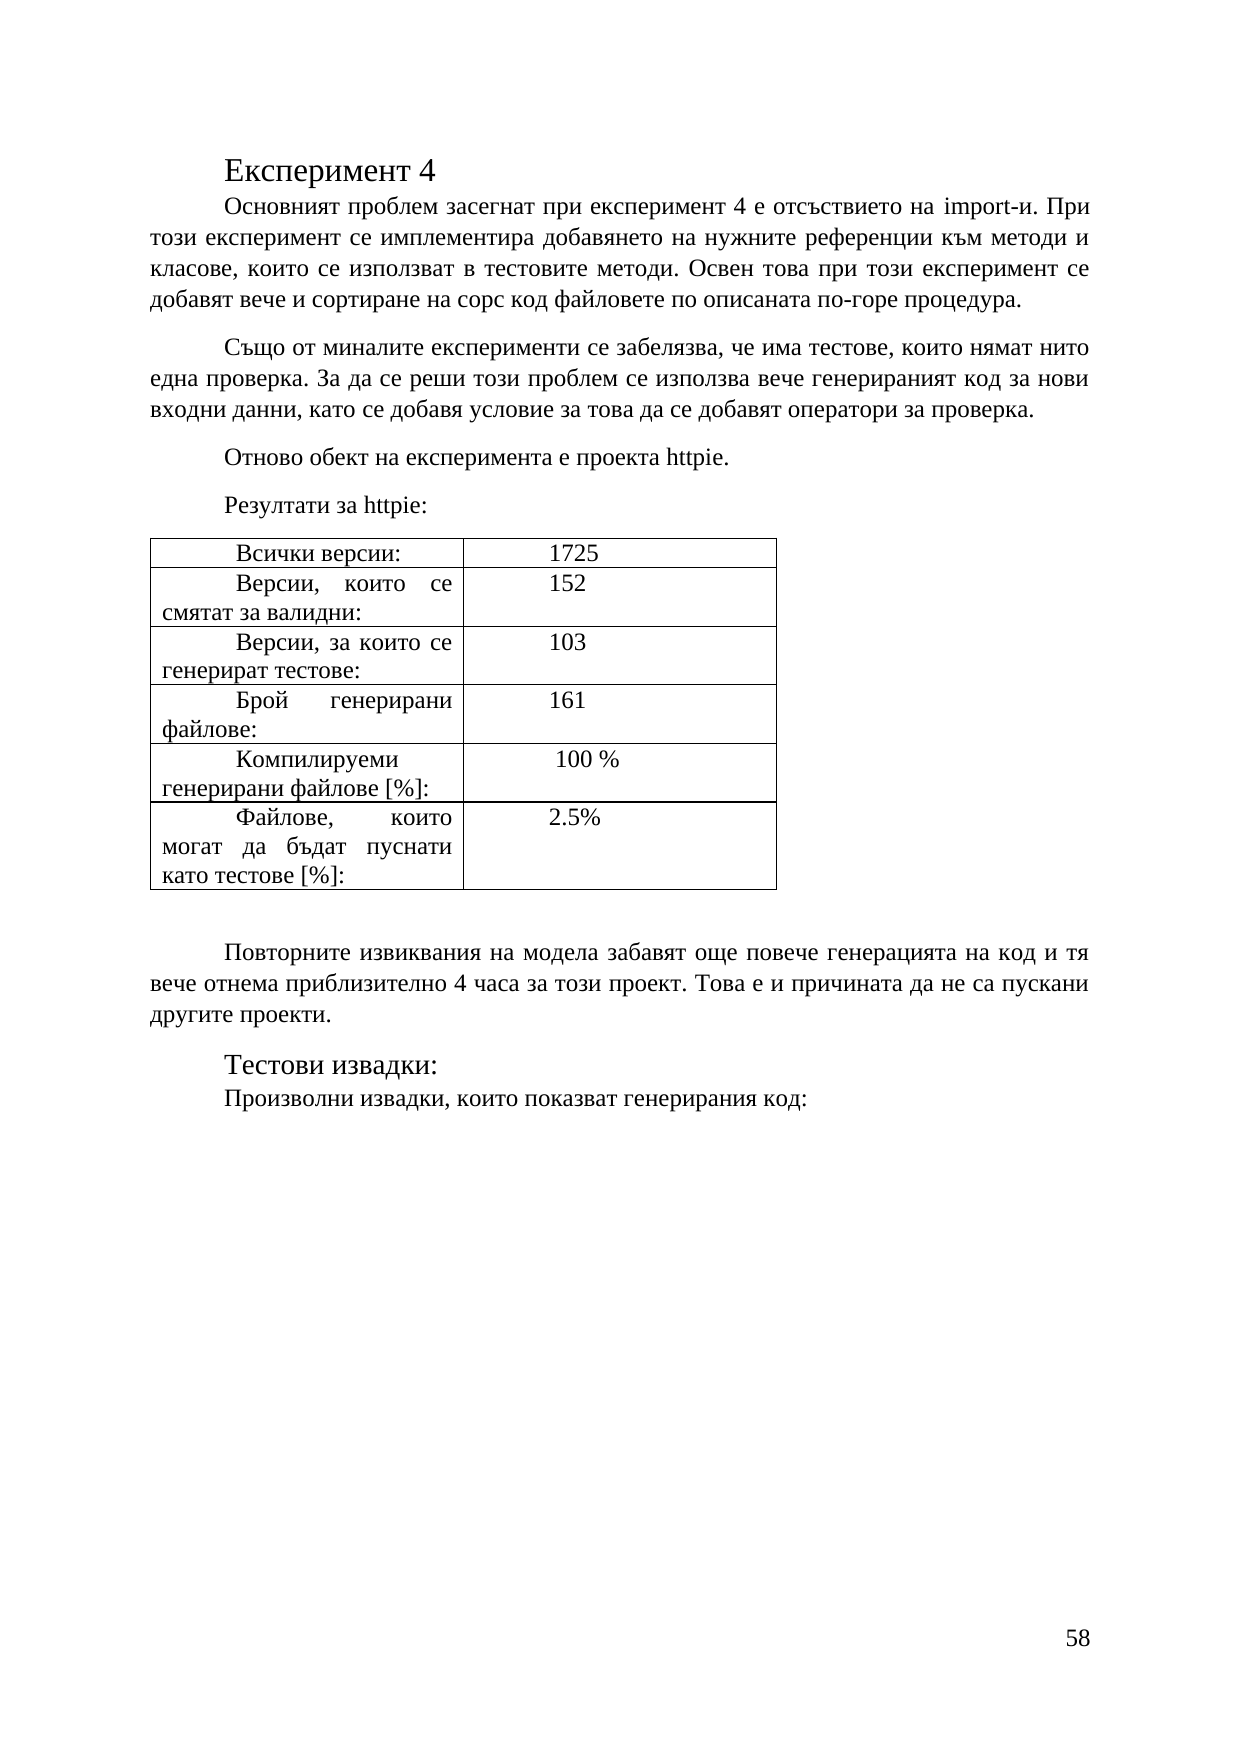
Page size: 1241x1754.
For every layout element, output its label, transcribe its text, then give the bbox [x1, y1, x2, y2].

table_cell 103 [464, 627, 776, 684]
table_cell Версии, за които се генерират тестове: [151, 627, 463, 684]
table_cell Брой генерирани файлове: [151, 685, 463, 743]
text Също от миналите експерименти се забелязва, че има тестове, които нямат нито една проверка. За да се реши този проблем се използва вече генерираният код за нови входни данни, като се добавя условие за това да се добавят оператори за проверка. [150, 332, 1090, 423]
text Повторните извиквания на модела забавят още повече генерацията на код и тя вече отнема приблизително 4 часа за този проект. Това е и причината да не са пускани другите проекти. [150, 937, 1090, 1028]
table_header 1725 [464, 539, 776, 567]
text Произволни извадки, които показват генерирания код: [150, 1083, 1090, 1112]
text Основният проблем засегнат при експеримент 4 е отсъствието на import-и. При този експеримент се имплементира добавянето на нужните референции към методи и класове, които се използват в тестовите методи. Освен това при този експеримент се добавят вече и сортиране на сорс код файловете по описаната по-горе процедура. [150, 191, 1090, 313]
table_cell 100 % [464, 744, 776, 801]
table_cell 2.5% [464, 803, 776, 889]
table_header Всички версии: [151, 539, 463, 567]
subtitle Експеримент 4 [150, 150, 1090, 188]
table_cell Файлове, които могат да бъдат пуснати като тестове [%]: [151, 803, 463, 889]
subtitle Тестови извадки: [150, 1047, 1090, 1081]
table_cell Версии, които се смятат за валидни: [151, 568, 463, 626]
text Резултати за httpie: [150, 490, 1090, 518]
table_cell 161 [464, 685, 776, 743]
text Отново обект на експеримента е проекта httpie. [150, 442, 1090, 471]
table_cell Компилируеми генерирани файлове [%]: [151, 744, 463, 801]
table_cell 152 [464, 568, 776, 626]
